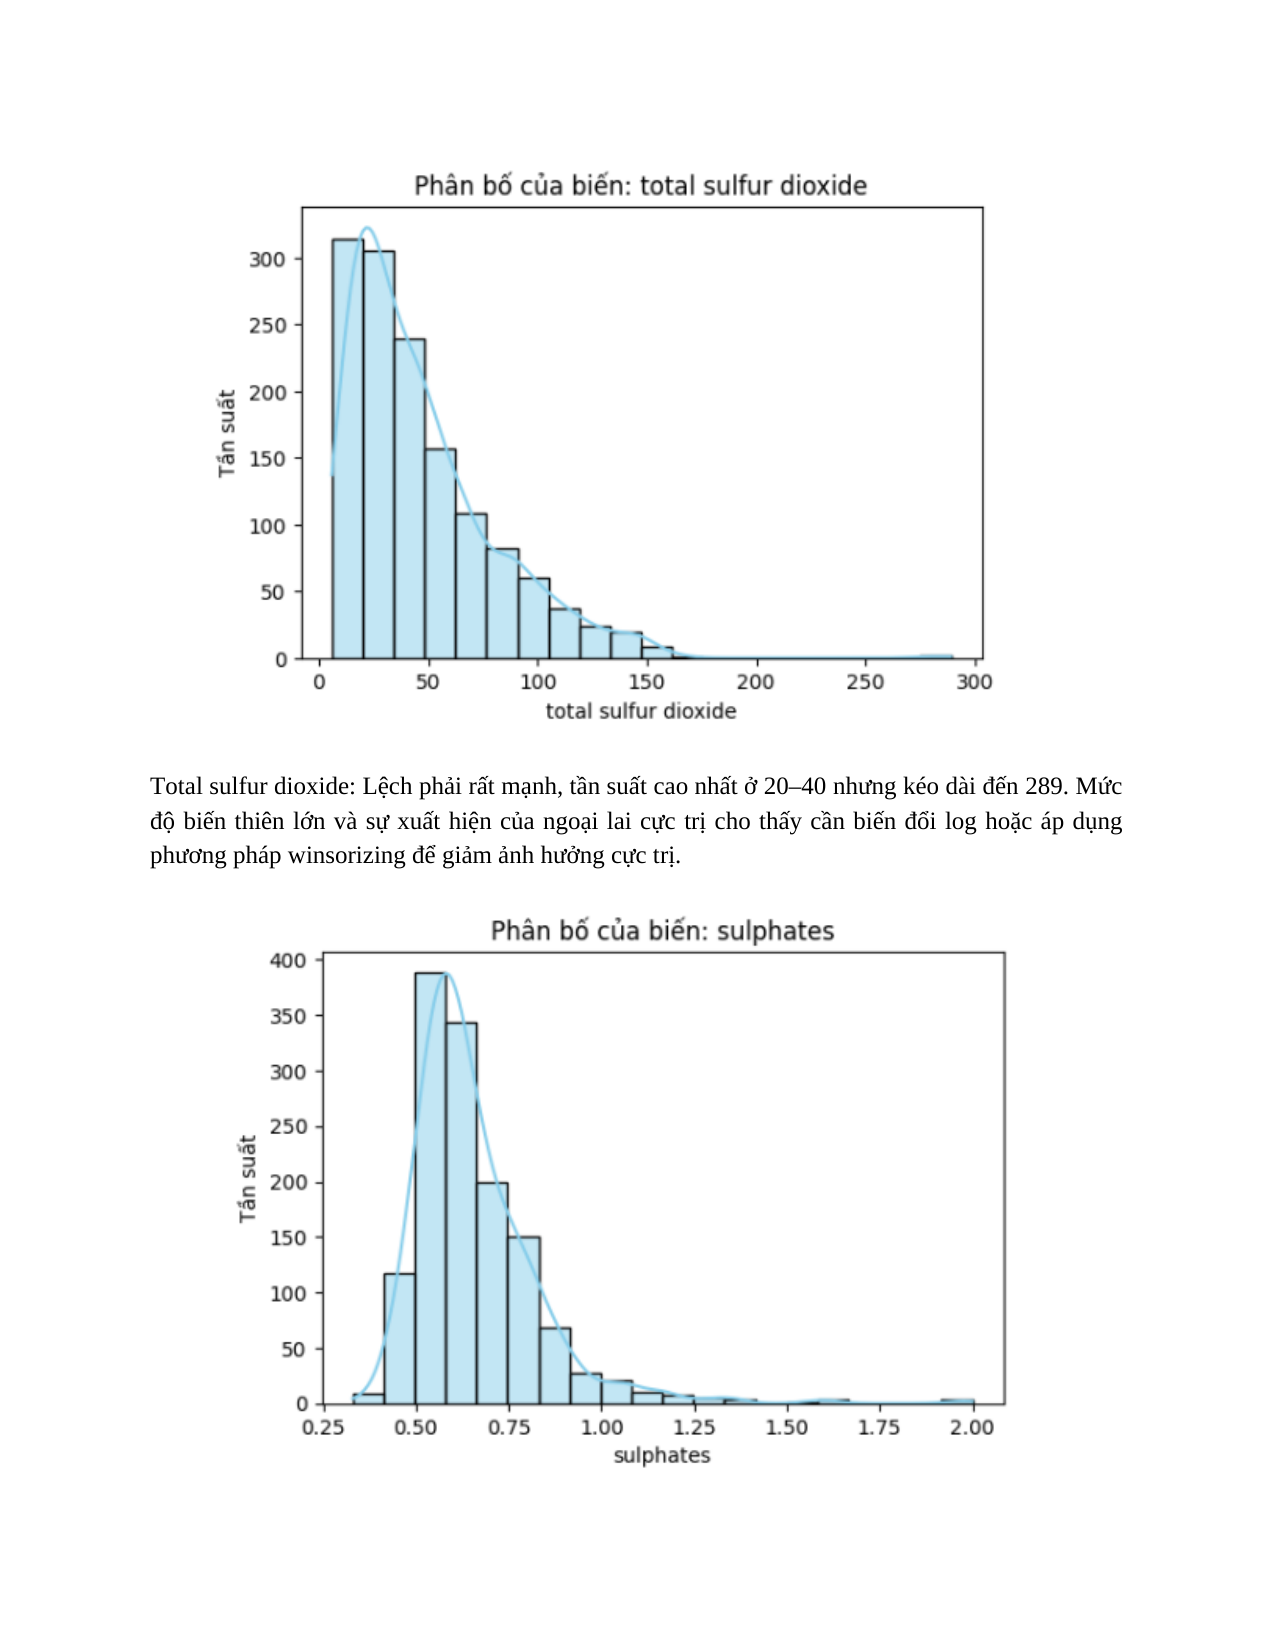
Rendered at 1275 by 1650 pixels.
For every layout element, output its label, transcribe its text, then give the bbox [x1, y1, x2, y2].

picture [182, 899, 1093, 1485]
text Total sulfur dioxide: Lệch phải rất mạnh, tần suất cao nhất ở 20–40 nhưng kéo dài đến 289. Mức độ biến thiên lớn và sự xuất hiện của ngoại lai cực trị cho thấy cần biến đổi log hoặc áp dụng phương pháp winsorizing để giảm ảnh hưởng cực trị. [150, 771, 1125, 869]
picture [169, 150, 1106, 741]
